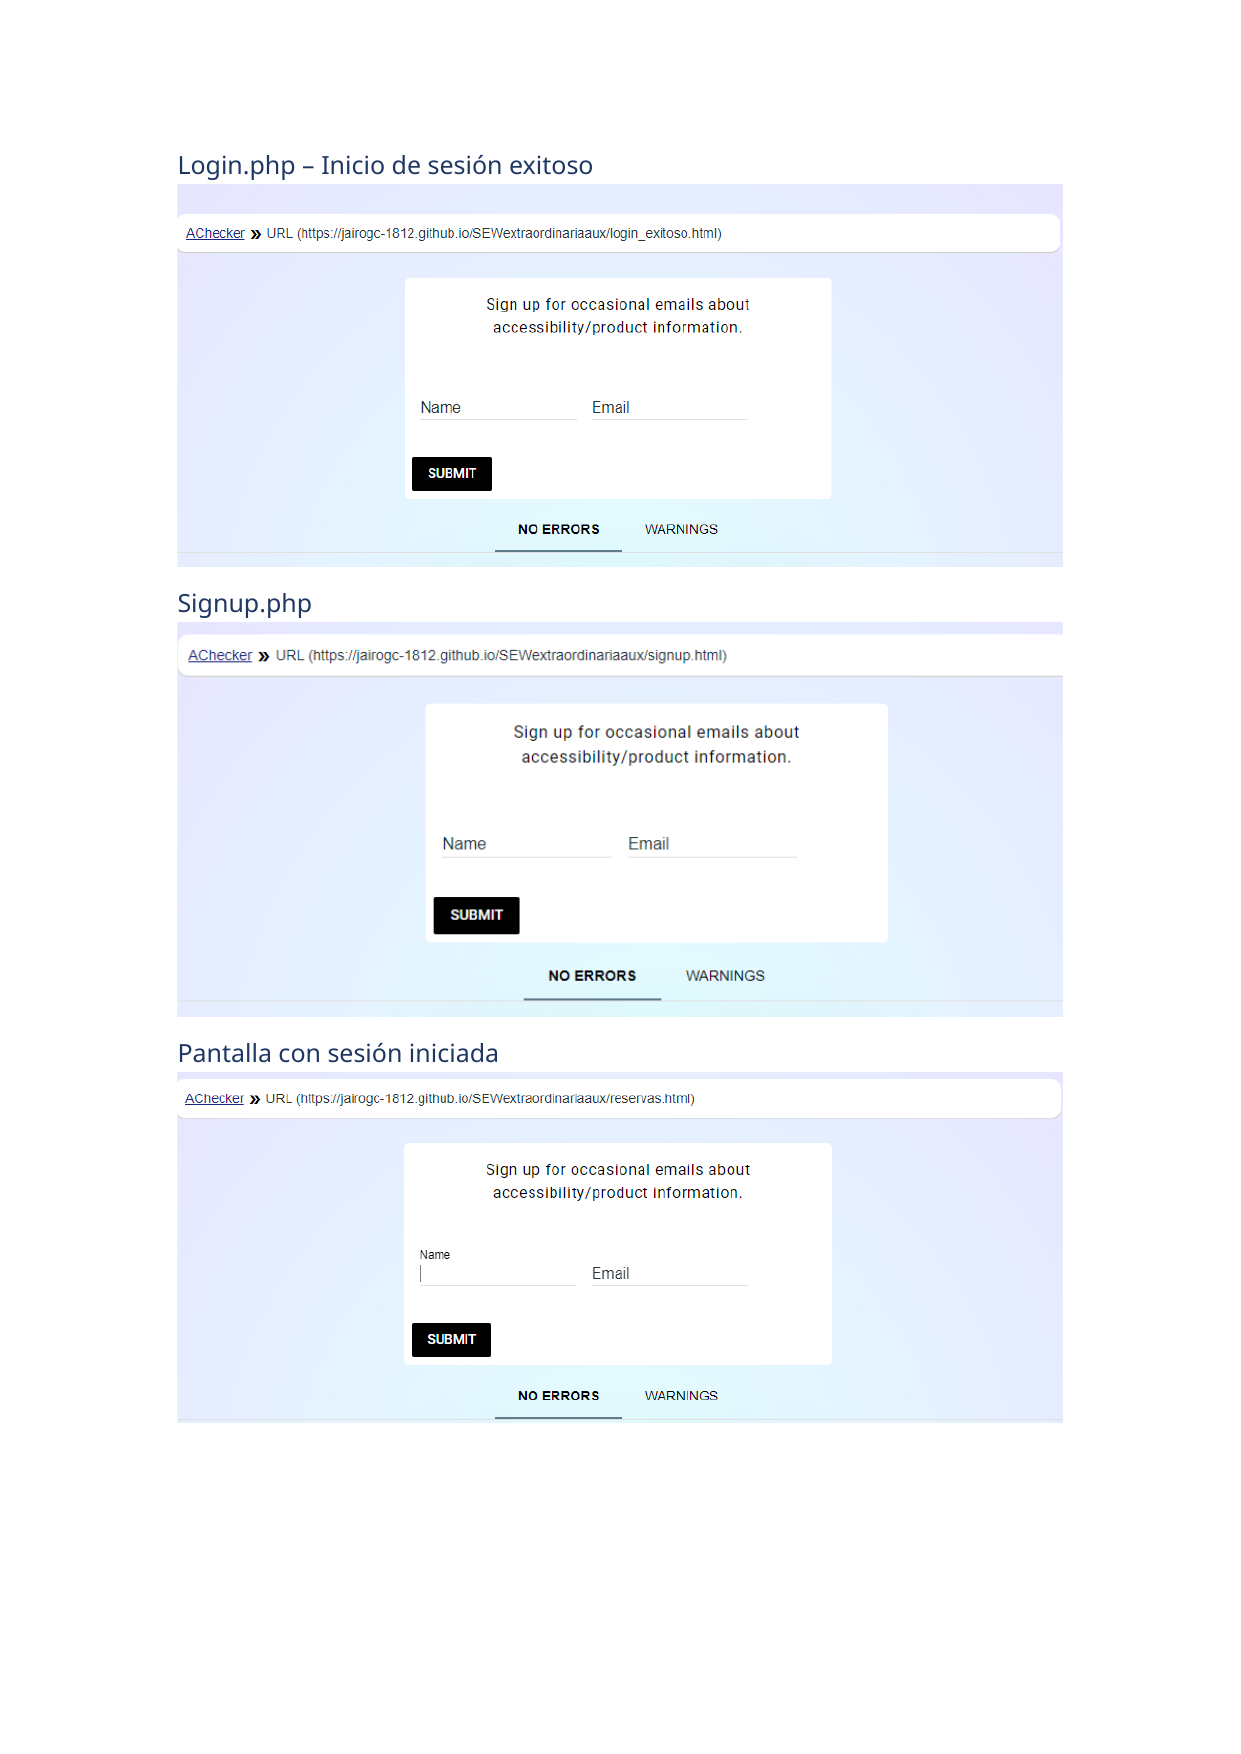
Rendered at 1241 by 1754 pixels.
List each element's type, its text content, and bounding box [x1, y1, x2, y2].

subtitle Signup.php [177, 586, 1063, 619]
subtitle Login.php – Inicio de sesión exitoso [177, 148, 1063, 182]
subtitle Pantalla con sesión iniciada [177, 1036, 1063, 1070]
picture [177, 622, 1063, 1017]
picture [177, 1072, 1063, 1423]
picture [177, 184, 1063, 567]
